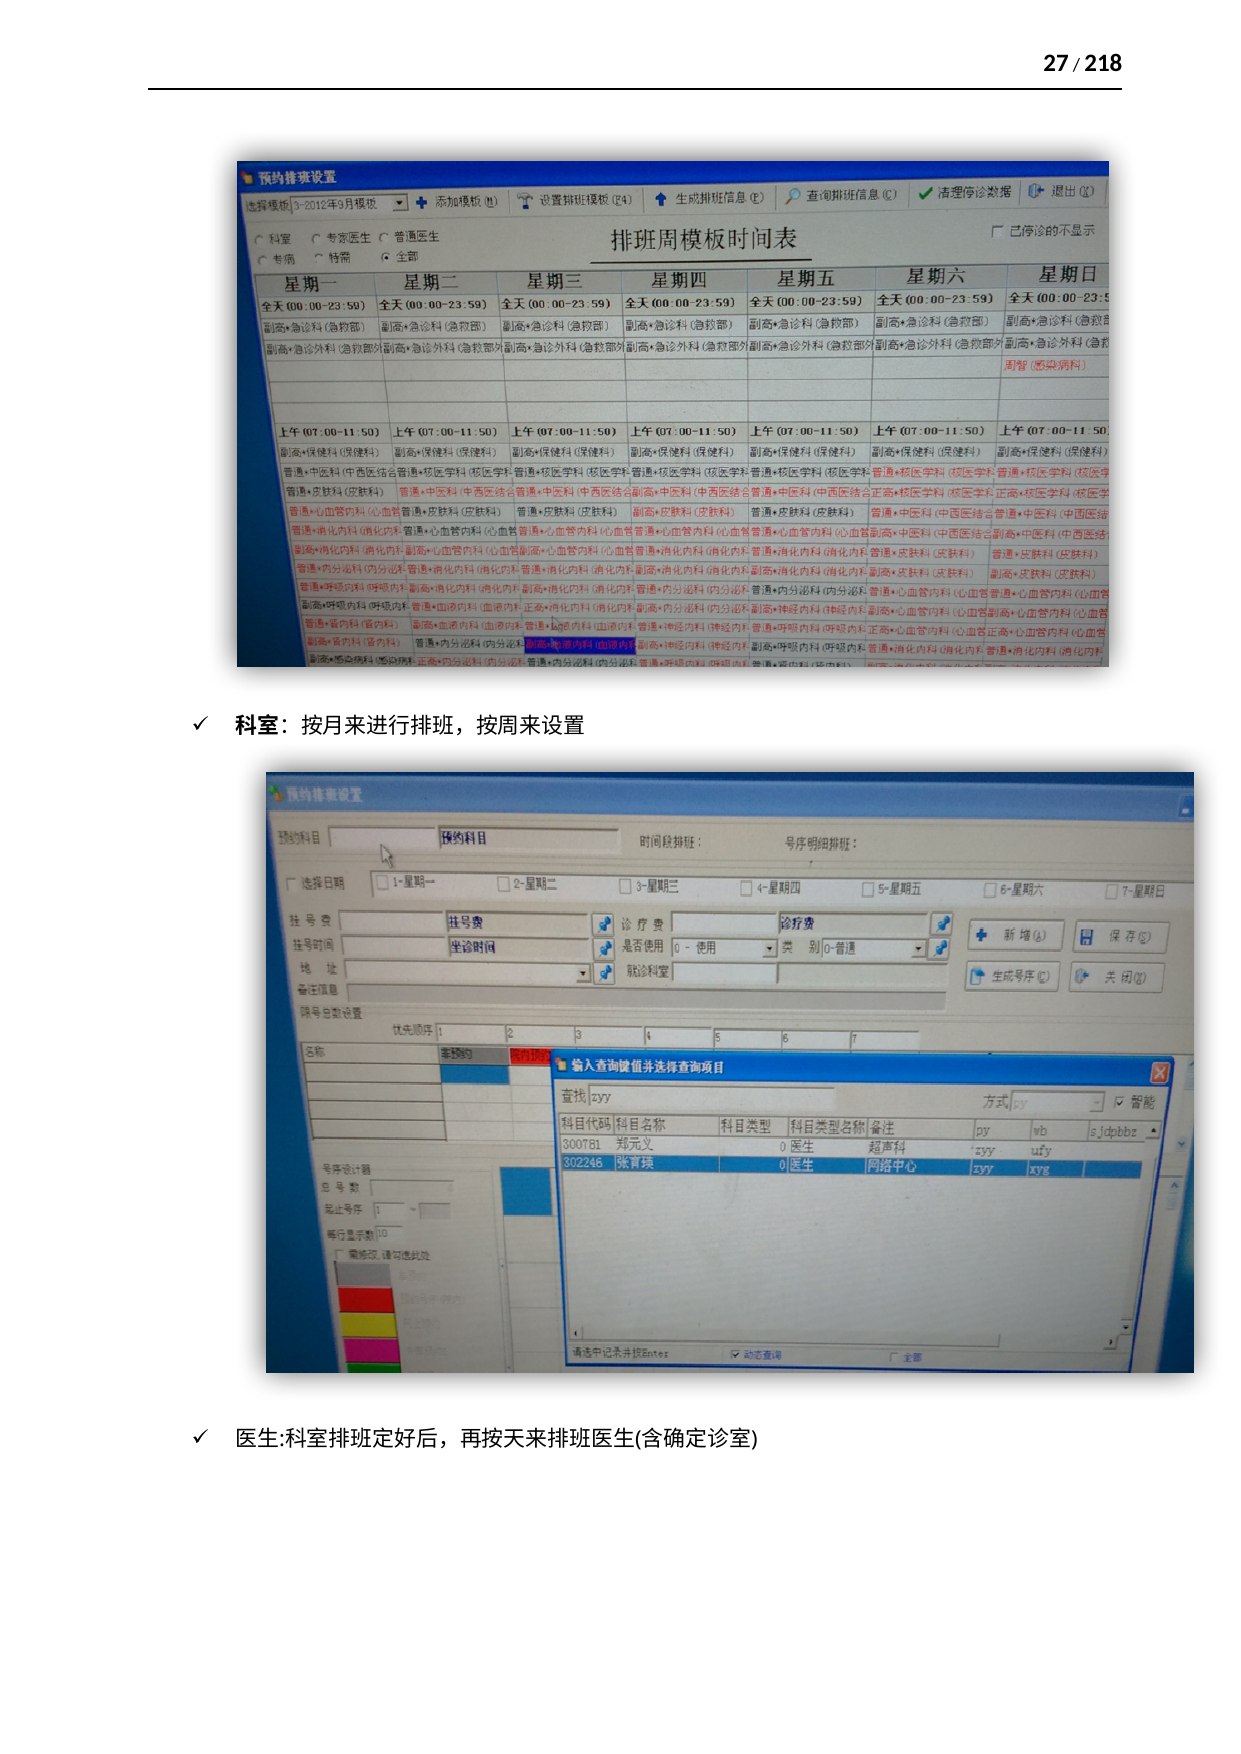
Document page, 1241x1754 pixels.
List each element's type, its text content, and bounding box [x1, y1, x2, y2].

picture [266, 772, 1194, 1373]
picture [237, 161, 1109, 667]
list 医生:科室排班定好后，再按天来排班医生(含确定诊室) [191, 1420, 1122, 1454]
list 科室：按月来进行排班，按周来设置 [191, 707, 1122, 741]
